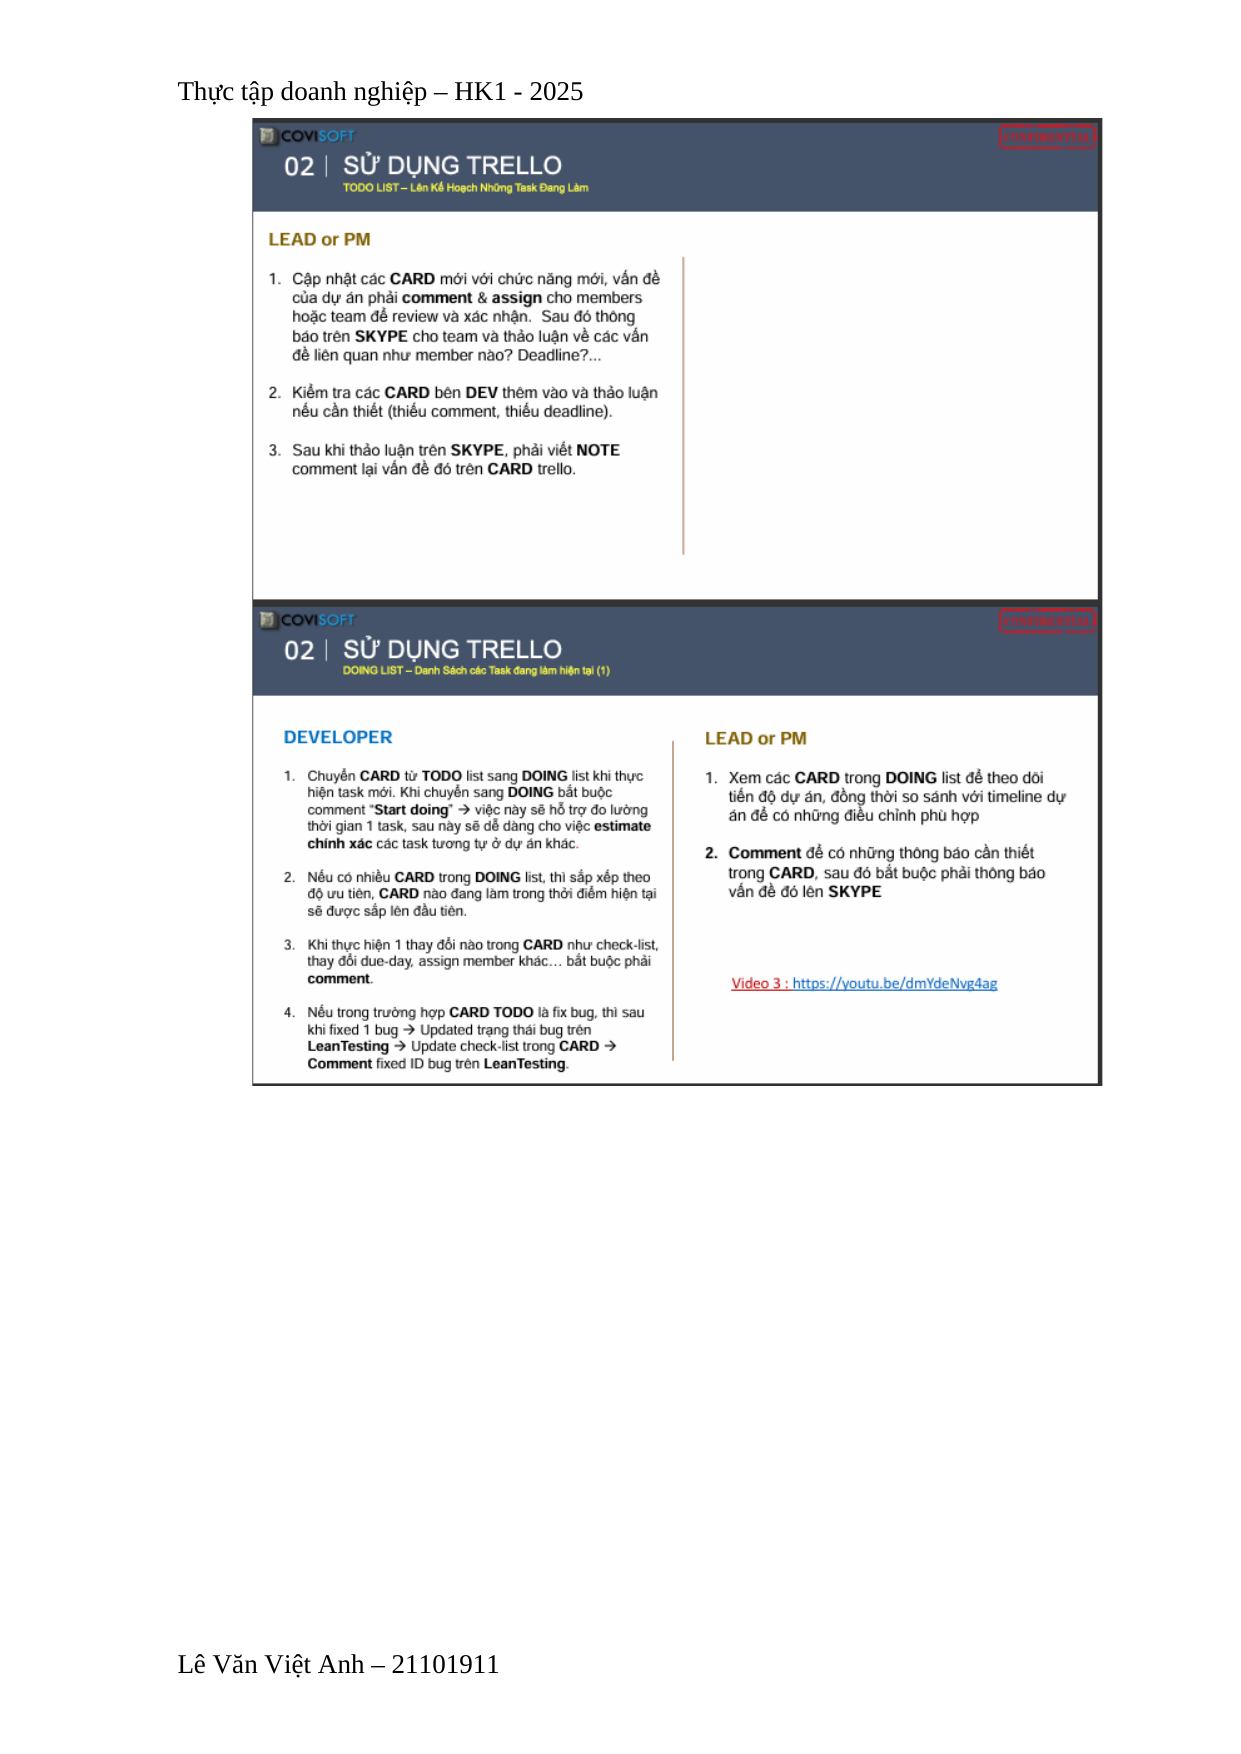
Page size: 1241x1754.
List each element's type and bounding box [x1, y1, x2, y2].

picture [252, 118, 1103, 1086]
